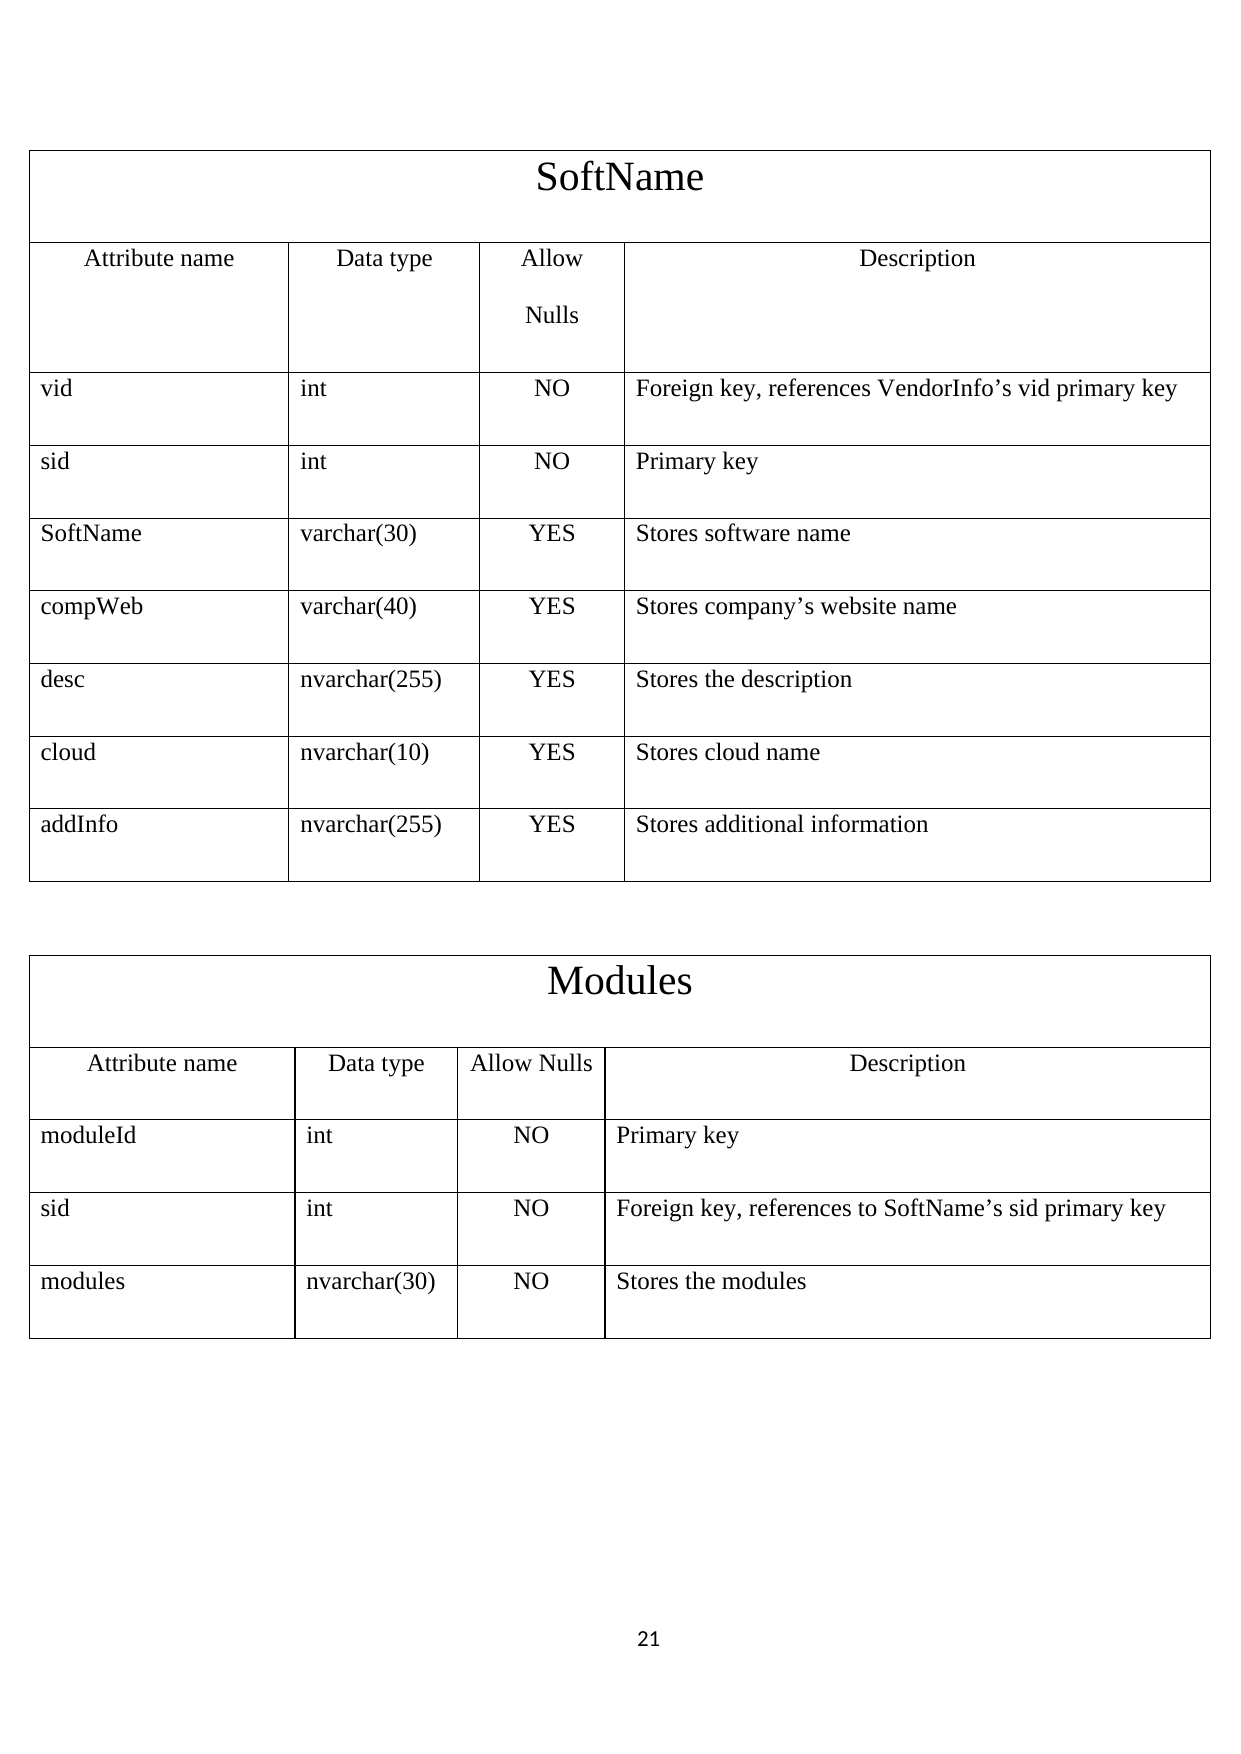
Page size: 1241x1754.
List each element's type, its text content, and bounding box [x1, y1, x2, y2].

table_cell NO [458, 1266, 604, 1337]
table_cell NO [480, 373, 624, 445]
table_cell Stores additional information [625, 809, 1210, 881]
table_cell Primary key [625, 446, 1210, 517]
table_cell int [289, 373, 479, 445]
table_cell Stores software name [625, 519, 1210, 590]
table_cell moduleId [30, 1120, 294, 1192]
table_cell Stores the description [625, 664, 1210, 736]
table_cell nvarchar(255) [289, 664, 479, 736]
table_cell int [289, 446, 479, 517]
table_cell compWeb [30, 591, 288, 663]
table_cell YES [480, 737, 624, 808]
table_cell YES [480, 809, 624, 881]
table_cell SoftName [30, 519, 288, 590]
table_cell Data type [289, 243, 479, 372]
table_cell Attribute name [30, 243, 288, 372]
table_cell sid [30, 446, 288, 517]
table_header SoftName [30, 151, 1210, 242]
table_cell nvarchar(10) [289, 737, 479, 808]
table_cell desc [30, 664, 288, 736]
table_cell Description [606, 1048, 1210, 1119]
table_cell int [296, 1193, 457, 1265]
table_cell varchar(40) [289, 591, 479, 663]
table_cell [606, 1193, 1210, 1265]
table_cell YES [480, 664, 624, 736]
table_cell cloud [30, 737, 288, 808]
table_cell YES [480, 591, 624, 663]
table_cell Primary key [606, 1120, 1210, 1192]
table_cell Attribute name [30, 1048, 294, 1119]
table_cell NO [458, 1120, 604, 1192]
table_cell Foreign key, references VendorInfo’s vid primary key [625, 373, 1210, 445]
table_cell Stores the modules [606, 1266, 1210, 1337]
table_cell nvarchar(30) [296, 1266, 457, 1337]
table_cell Allow Nulls [458, 1048, 604, 1119]
table_cell varchar(30) [289, 519, 479, 590]
table_cell Stores company’s website name [625, 591, 1210, 663]
table_cell NO [480, 446, 624, 517]
table_cell Data type [296, 1048, 457, 1119]
table_cell nvarchar(255) [289, 809, 479, 881]
table_cell int [296, 1120, 457, 1192]
table_cell modules [30, 1266, 294, 1337]
table_cell addInfo [30, 809, 288, 881]
table_header Modules [30, 956, 1210, 1047]
table_cell YES [480, 519, 624, 590]
table_cell NO [458, 1193, 604, 1265]
table_cell sid [30, 1193, 294, 1265]
table_cell vid [30, 373, 288, 445]
table_cell Allow Nulls [480, 243, 624, 372]
table_cell Description [625, 243, 1210, 372]
table_cell Stores cloud name [625, 737, 1210, 808]
